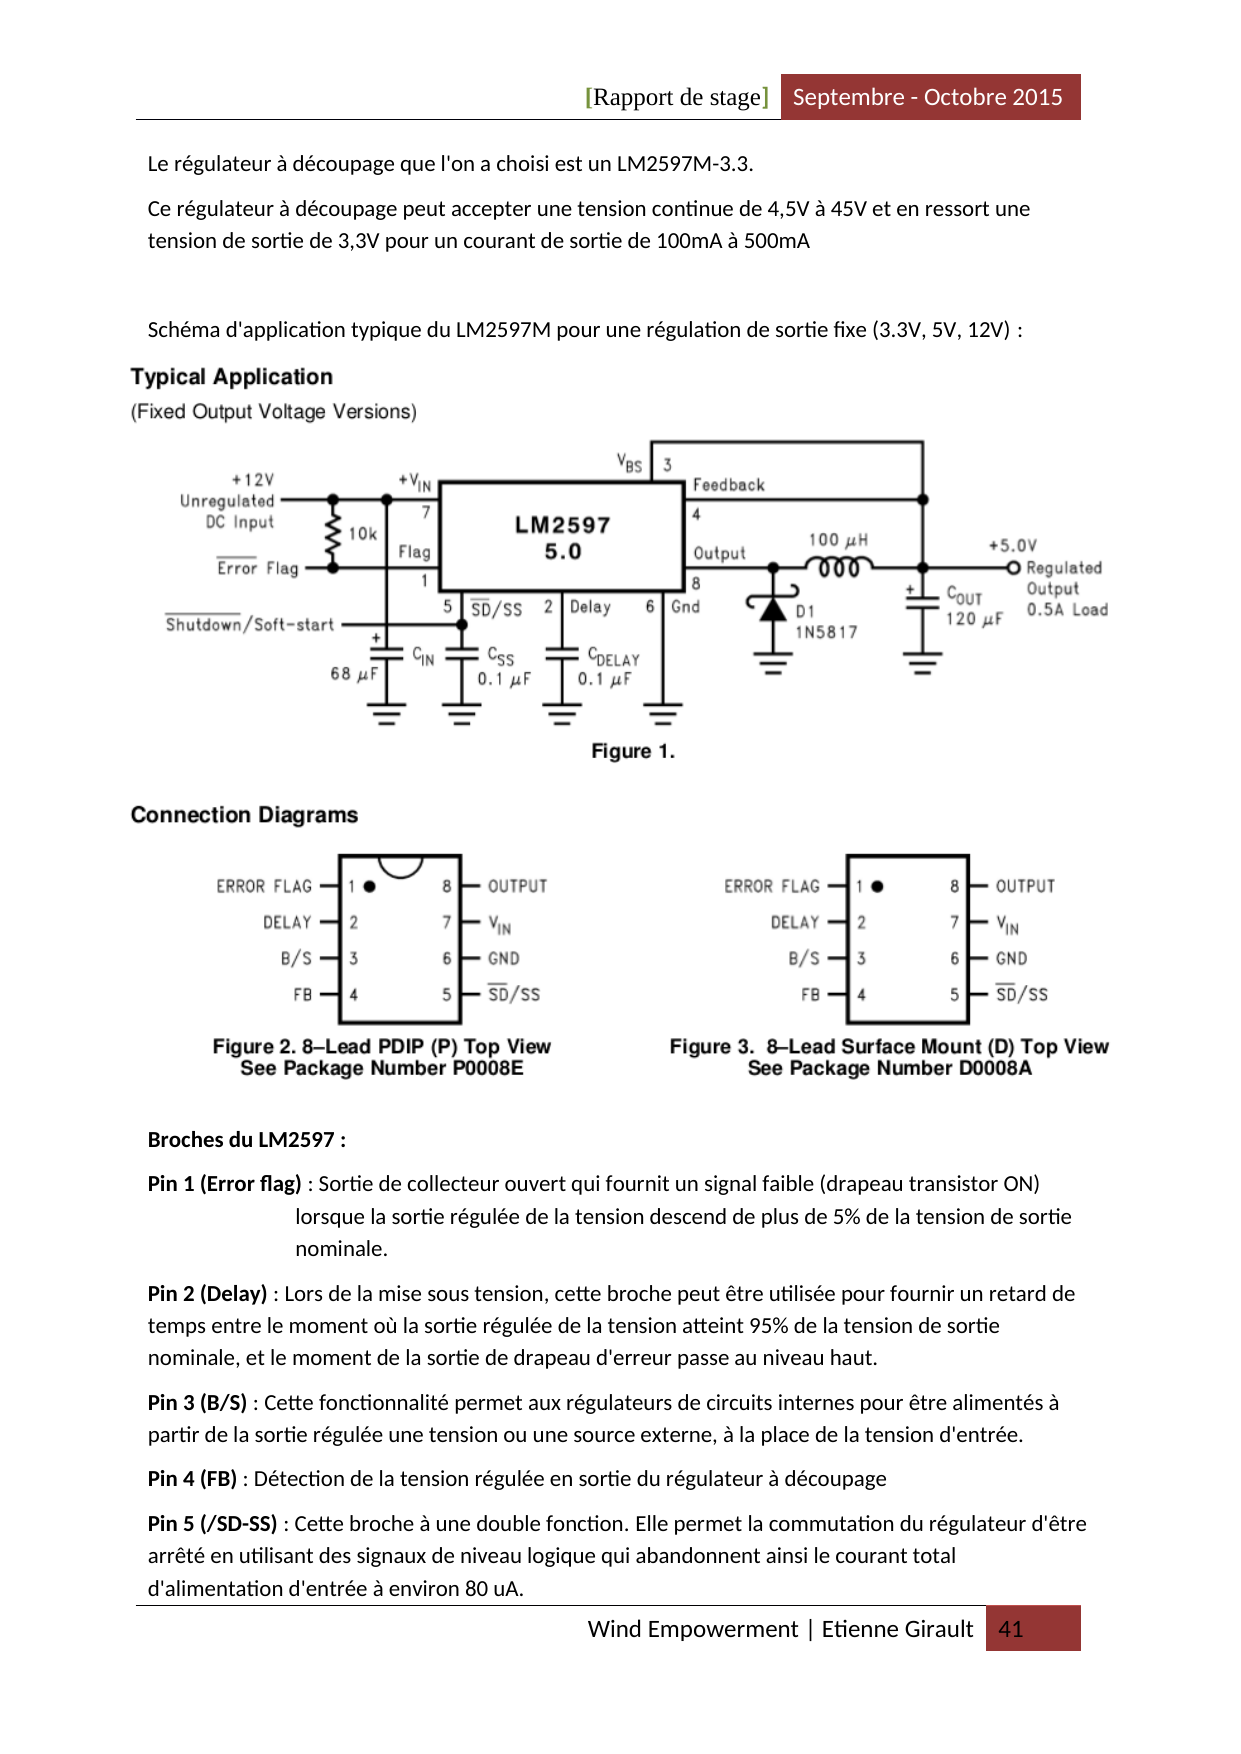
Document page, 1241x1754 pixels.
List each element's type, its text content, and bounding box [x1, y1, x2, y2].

text Ce régulateur à découpage peut accepter une tension continue de 4,5V à 45V et en ressort une tension de sortie de 3,3V pour un courant de sortie de 100mA à 500mA [148, 194, 1093, 254]
text Pin 2 (Delay) : Lors de la mise sous tension, cette broche peut être utilisée pour fournir un retard de temps entre le moment où la sortie régulée de la tension atteint 95% de la tension de sortie nominale, et le moment de la sortie de drapeau d'erreur passe au niveau haut. [148, 1279, 1093, 1371]
text Pin 3 (B/S) : Cette fonctionnalité permet aux régulateurs de circuits internes pour être alimentés à partir de la sortie régulée une tension ou une source externe, à la place de la tension d'entrée. [148, 1388, 1093, 1448]
text Pin 4 (FB) : Détection de la tension régulée en sortie du régulateur à découpage [148, 1464, 1093, 1493]
text Schéma d'application typique du LM2597M pour une régulation de sortie fixe (3.3V, 5V, 12V) : [148, 315, 1093, 343]
text Pin 1 (Error flag) : Sortie de collecteur ouvert qui fournit un signal faible (drapeau transistor ON) lorsque la sortie régulée de la tension descend de plus de 5% de la tension de sortie nominale. [148, 1169, 1093, 1262]
text Le régulateur à découpage que l'on a choisi est un LM2597M-3.3. [148, 149, 1093, 177]
text Pin 5 (/SD-SS) : Cette broche à une double fonction. Elle permet la commutation du régulateur d'être arrêté en utilisant des signaux de niveau logique qui abandonnent ainsi le courant total d'alimentation d'entrée à environ 80 uA. [148, 1509, 1093, 1602]
picture [118, 360, 1123, 1104]
text Broches du LM2597 : [148, 1104, 1093, 1153]
